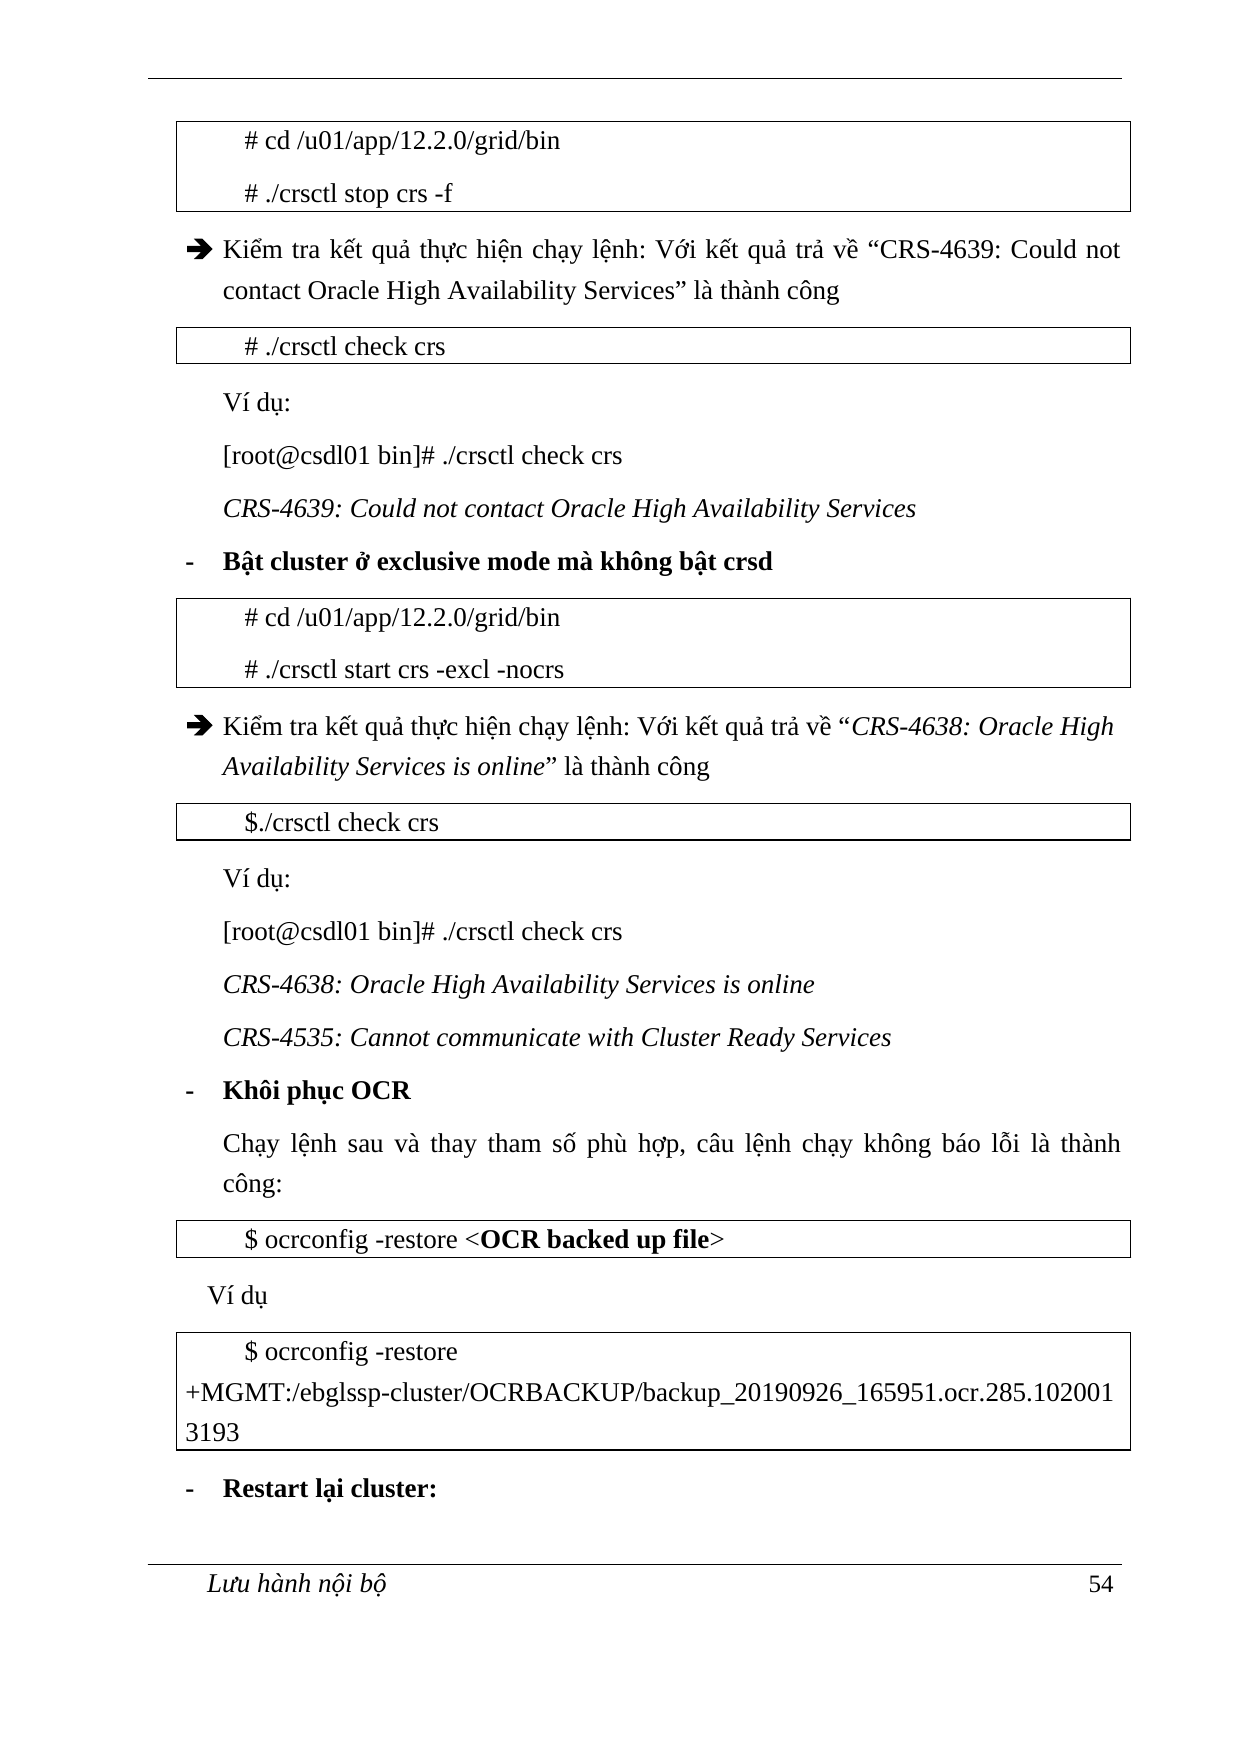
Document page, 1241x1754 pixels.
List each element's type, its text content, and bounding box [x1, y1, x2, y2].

text Ví dụ: [223, 386, 1122, 417]
list Kiểm tra kết quả thực hiện chạy lệnh: Với kết quả trả về “CRS-4639: Could not contact Oracle High Availability Services” là thành công [185, 233, 1122, 305]
text # ./crsctl check crs [177, 328, 1130, 363]
text # ./crsctl stop crs -f [177, 174, 1130, 211]
text [root@csdl01 bin]# ./crsctl check crs [223, 915, 1122, 946]
text Chạy lệnh sau và thay tham số phù hợp, câu lệnh chạy không báo lỗi là thành công: [223, 1127, 1122, 1198]
list Restart lại cluster: [185, 1472, 1122, 1503]
text $./crsctl check crs [177, 804, 1130, 839]
text CRS-4638: Oracle High Availability Services is online [223, 968, 1122, 999]
text [root@csdl01 bin]# ./crsctl check crs [223, 439, 1122, 470]
text # cd /u01/app/12.2.0/grid/bin [177, 599, 1130, 632]
text CRS-4639: Could not contact Oracle High Availability Services [223, 492, 1122, 523]
text $ ocrconfig -restore +MGMT:/ebglssp-cluster/OCRBACKUP/backup_20190926_165951.ocr.285.1020013193 [177, 1333, 1130, 1449]
text Ví dụ [148, 1279, 1122, 1311]
list Khôi phục OCR [185, 1074, 1122, 1105]
text CRS-4535: Cannot communicate with Cluster Ready Services [223, 1021, 1122, 1052]
text Ví dụ: [223, 862, 1122, 893]
list Kiểm tra kết quả thực hiện chạy lệnh: Với kết quả trả về “CRS-4638: Oracle High Availability Services is online” là thành công [185, 710, 1122, 781]
text # cd /u01/app/12.2.0/grid/bin [177, 122, 1130, 156]
text # ./crsctl start crs -excl -nocrs [177, 651, 1130, 687]
list Bật cluster ở exclusive mode mà không bật crsd [185, 545, 1122, 576]
text $ ocrconfig -restore <OCR backed up file> [177, 1221, 1130, 1257]
